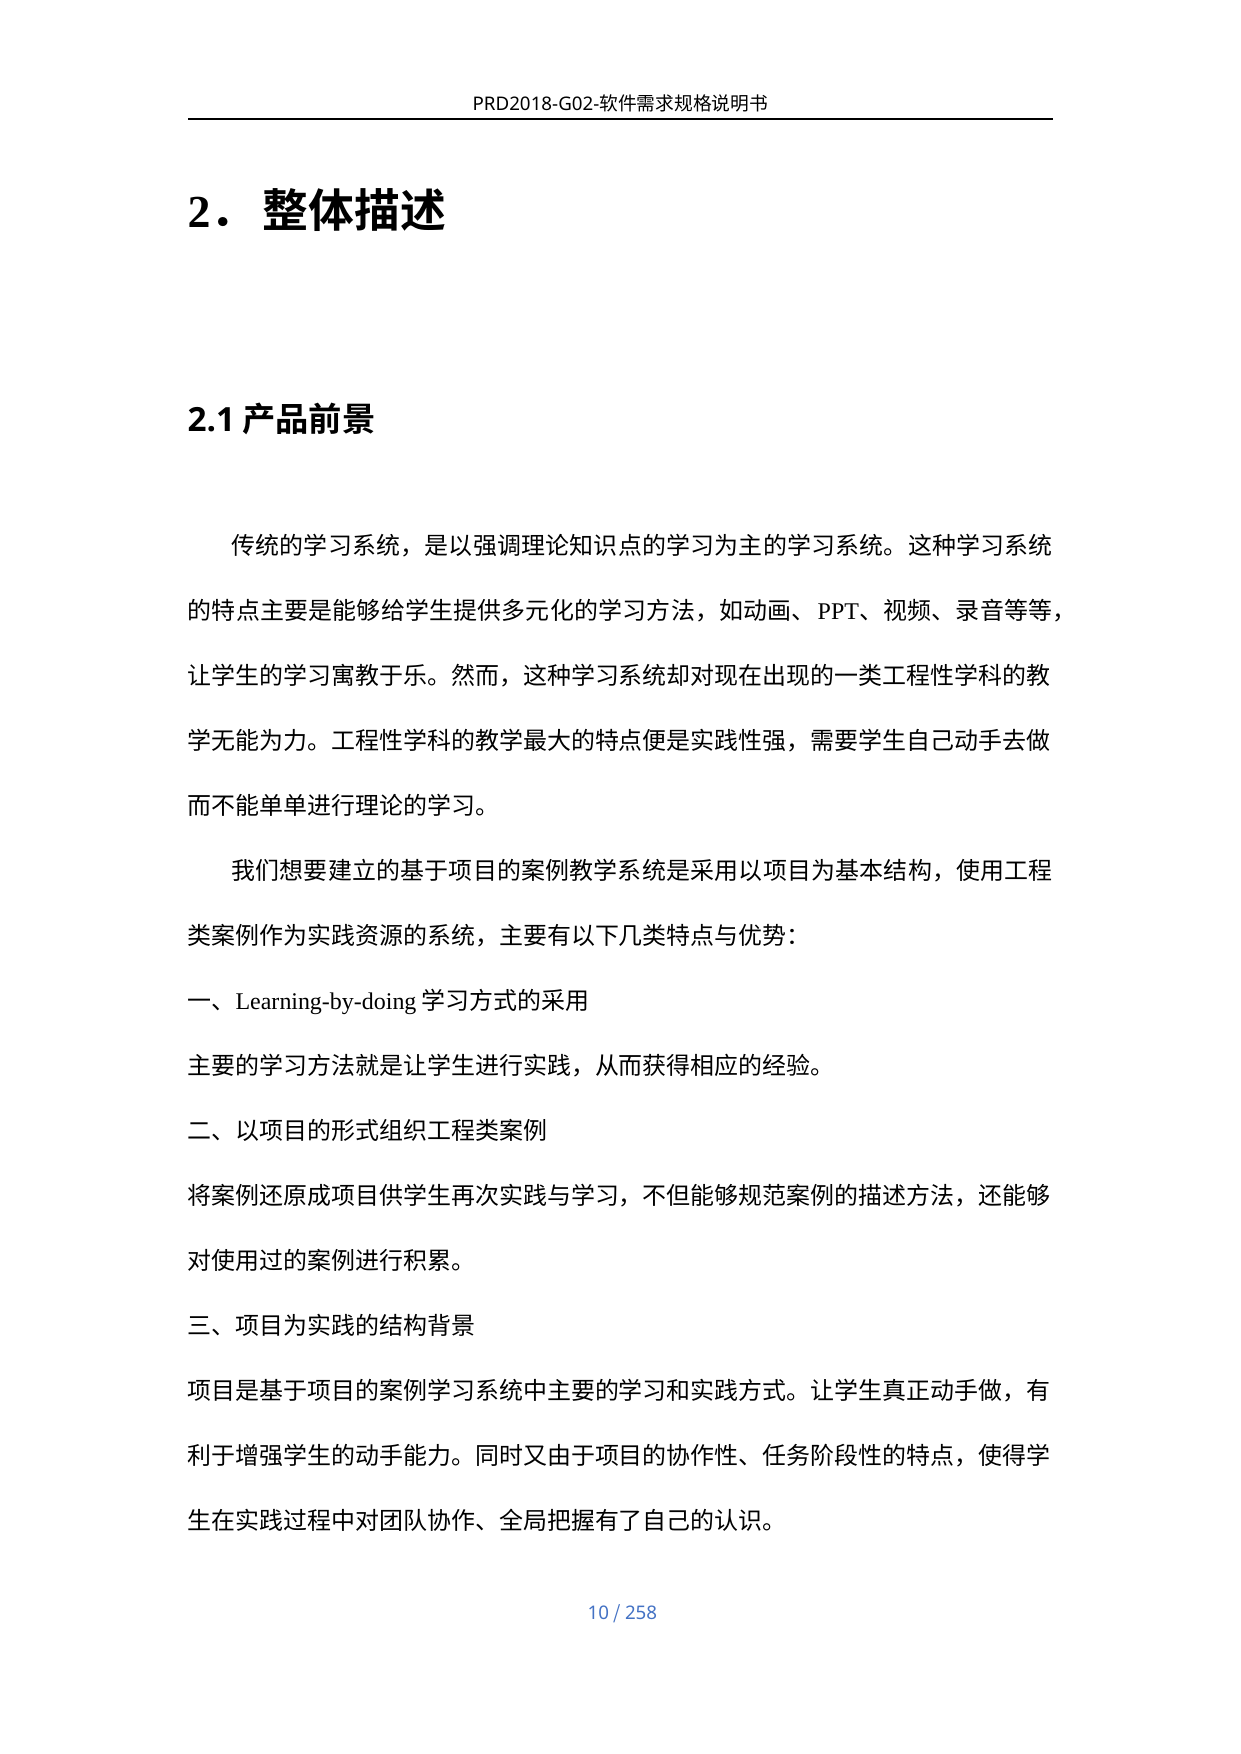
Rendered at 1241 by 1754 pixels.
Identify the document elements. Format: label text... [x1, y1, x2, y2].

text 主要的学习方法就是让学生进行实践，从而获得相应的经验。 [187, 1032, 1053, 1097]
text 传统的学习系统，是以强调理论知识点的学习为主的学习系统。这种学习系统的特点主要是能够给学生提供多元化的学习方法，如动画、PPT、视频、录音等等，让学生的学习寓教于乐。然而，这种学习系统却对现在出现的一类工程性学科的教学无能为力。工程性学科的教学最大的特点便是实践性强，需要学生自己动手去做，而不能单单进行理论的学习。 [187, 512, 1053, 837]
text 一、Learning-by-doing学习方式的采用 [187, 967, 1053, 1032]
text 二、以项目的形式组织工程类案例 [187, 1097, 1053, 1162]
text 将案例还原成项目供学生再次实践与学习，不但能够规范案例的描述方法，还能够对使用过的案例进行积累。 [187, 1162, 1053, 1292]
text 项目是基于项目的案例学习系统中主要的学习和实践方式。让学生真正动手做，有利于增强学生的动手能力。同时又由于项目的协作性、任务阶段性的特点，使得学生在实践过程中对团队协作、全局把握有了自己的认识。 [187, 1357, 1053, 1552]
subtitle 整体描述 [187, 159, 1053, 256]
subtitle 2.1产品前景 [187, 384, 1053, 449]
text 我们想要建立的基于项目的案例教学系统是采用以项目为基本结构，使用工程类案例作为实践资源的系统，主要有以下几类特点与优势： [187, 837, 1053, 967]
text 三、项目为实践的结构背景 [187, 1292, 1053, 1357]
